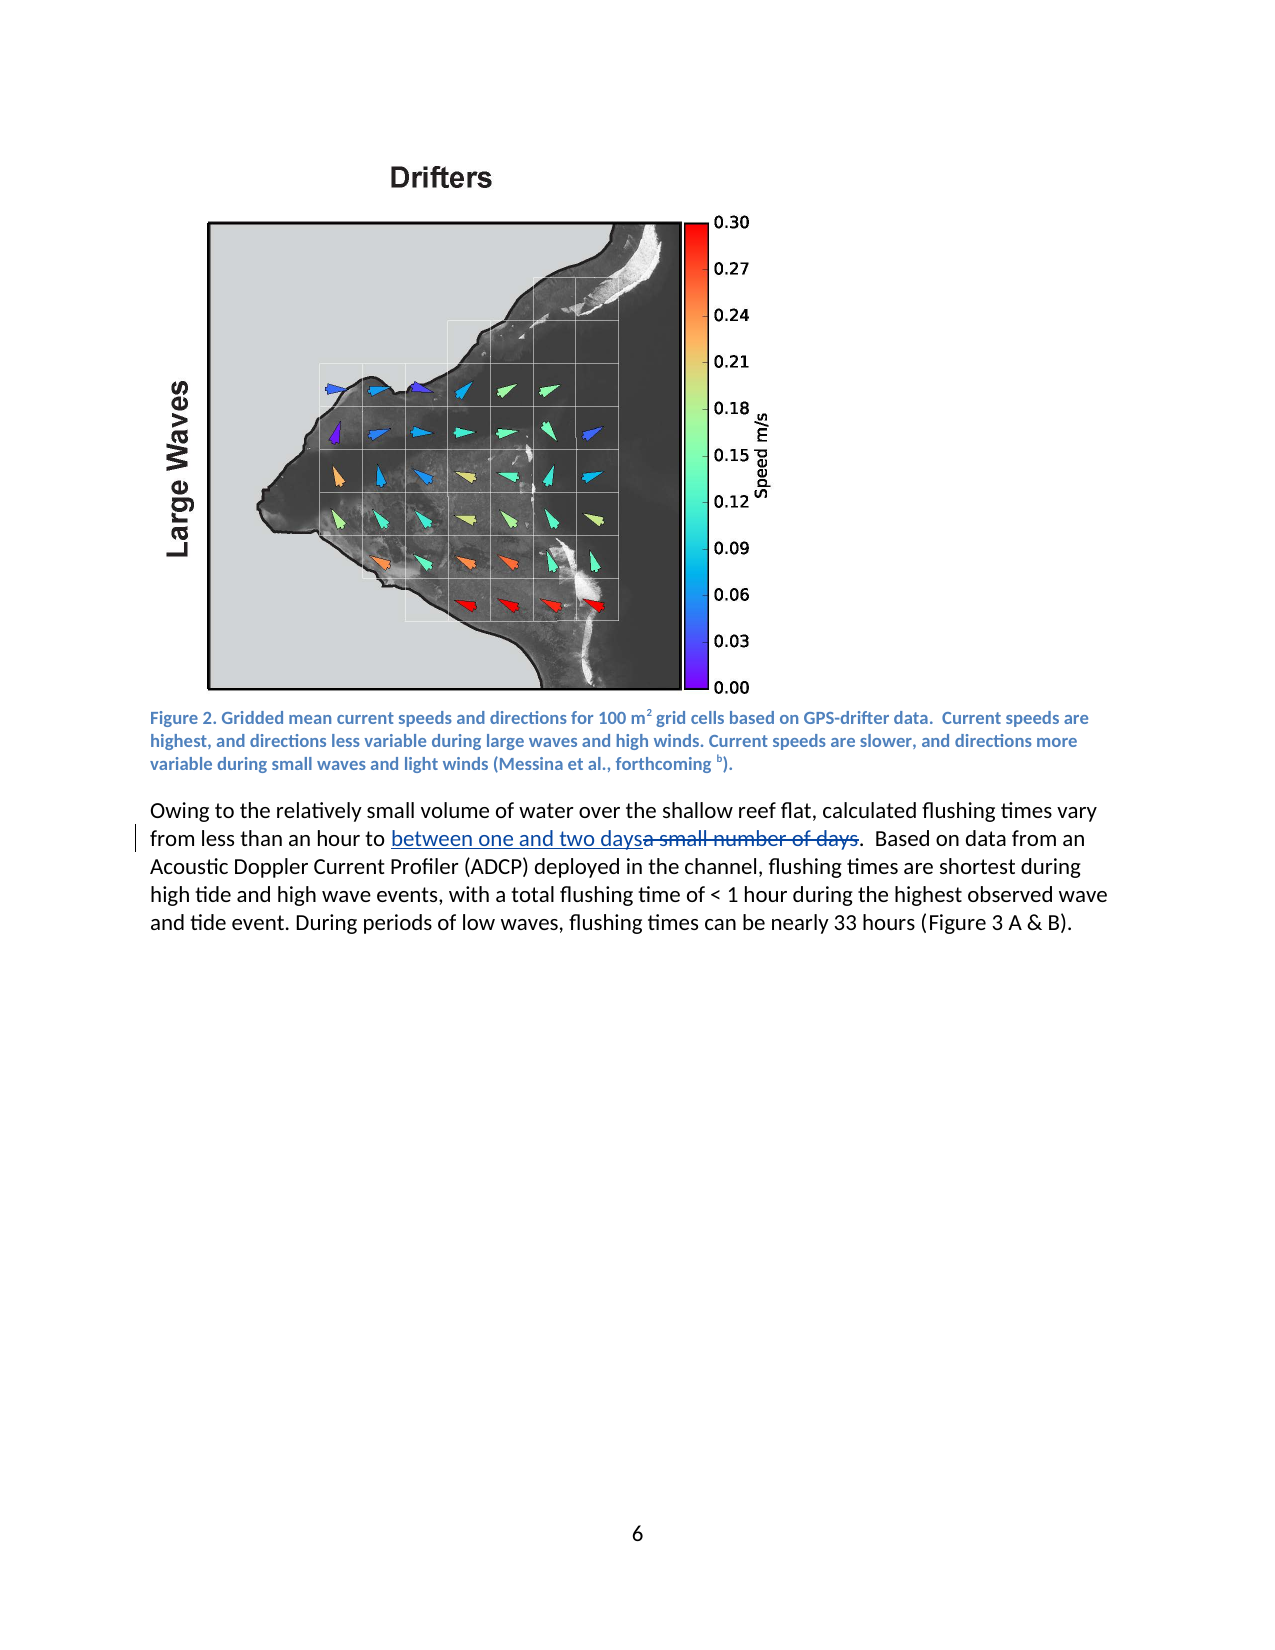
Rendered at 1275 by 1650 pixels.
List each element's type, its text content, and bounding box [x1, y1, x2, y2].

picture [150, 150, 807, 707]
text Owing to the relatively small volume of water over the shallow reef flat, calculated flushing times vary from less than an hour to . Based on data from an Acoustic Doppler Current Profiler (ADCP) deployed in the channel, flushing times are shortest during high tide and high wave events, with a total flushing time of < 1 hour during the highest observed wave and tide event. During periods of low waves, flushing times can be nearly 33 hours (Figure 3 A & B). [150, 796, 1125, 936]
text Figure 2. Gridded mean current speeds and directions for 100 m2 grid cells based on GPS-drifter data. Current speeds are highest, and directions less variable during large waves and high winds. Current speeds are slower, and directions more variable during small waves and light winds (Messina et al., forthcoming b). [150, 706, 1125, 775]
